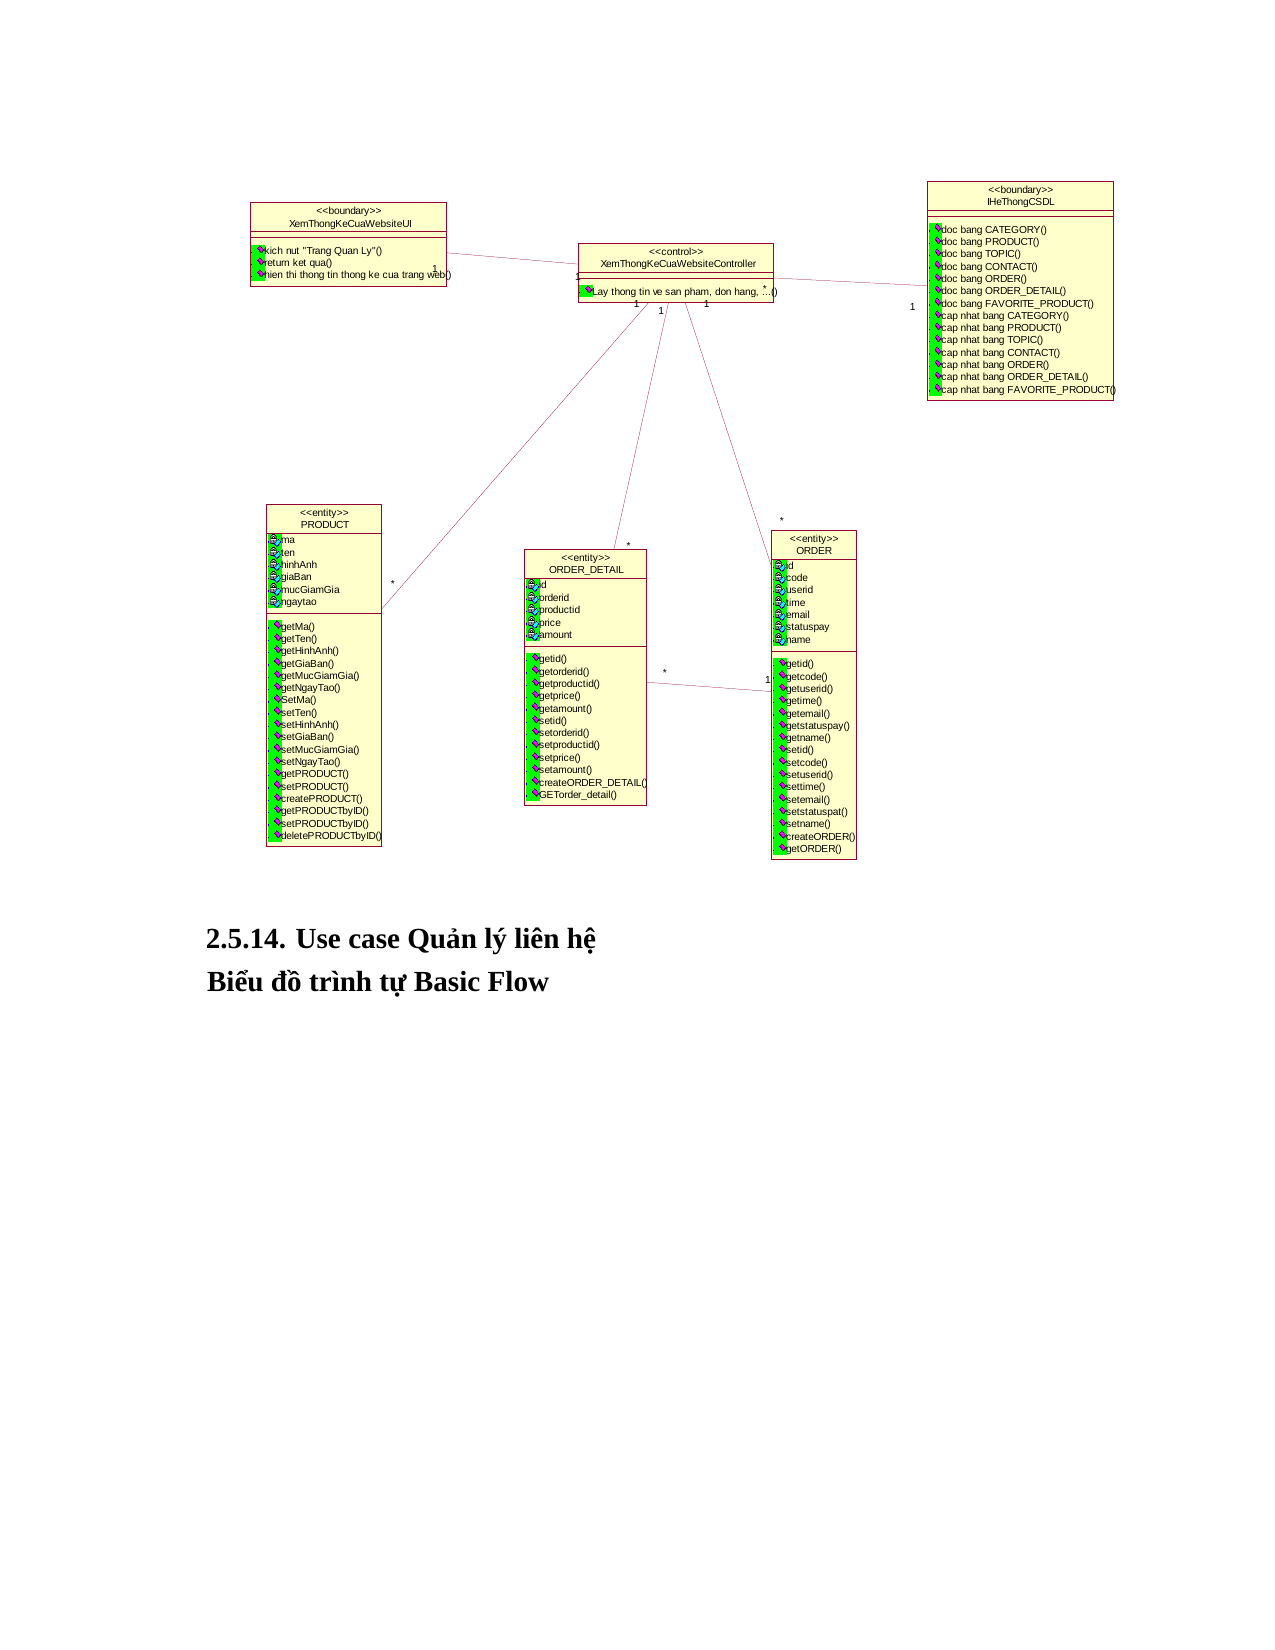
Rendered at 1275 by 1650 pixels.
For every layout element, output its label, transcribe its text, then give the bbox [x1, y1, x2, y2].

subtitle Use case Quản lý liên hệ [206, 921, 1157, 954]
text Biểu đồ trình tự Basic Flow [207, 964, 1157, 998]
